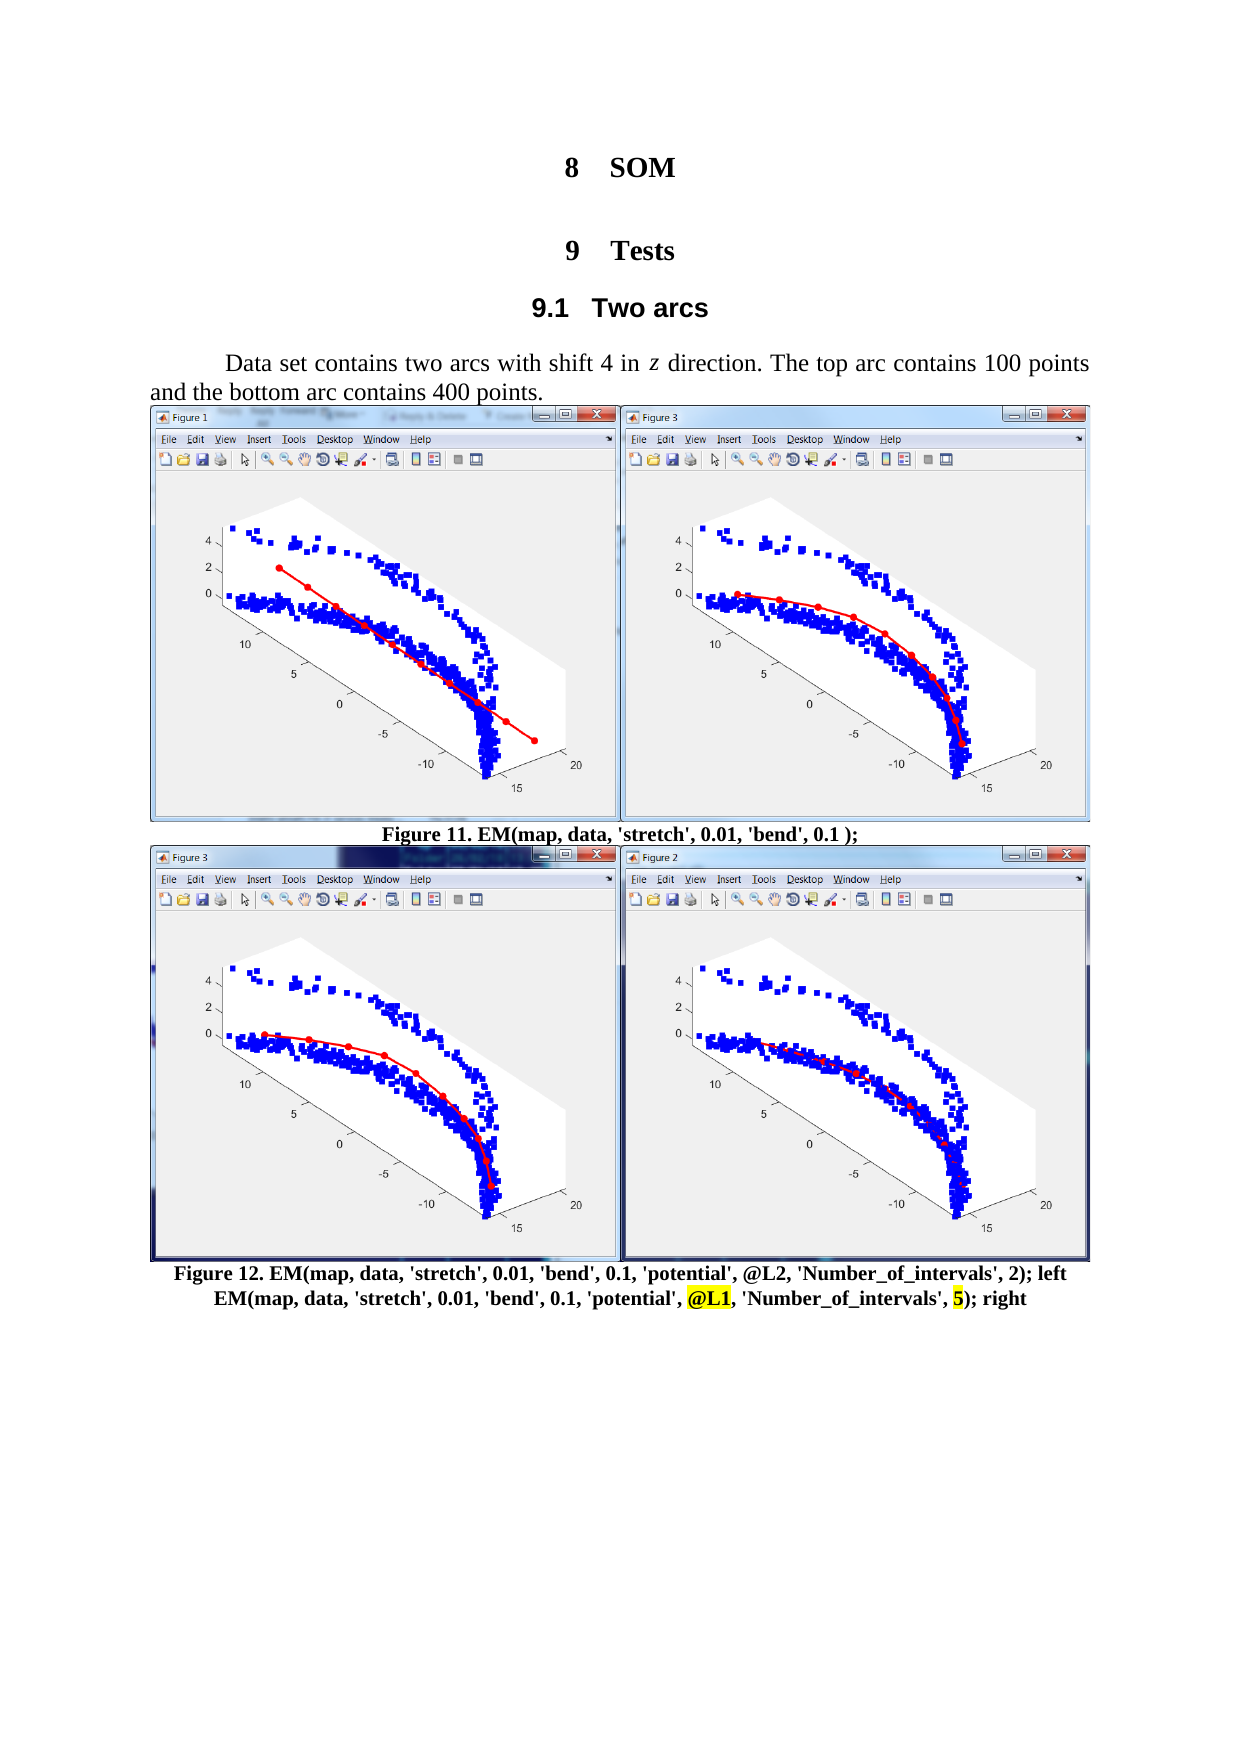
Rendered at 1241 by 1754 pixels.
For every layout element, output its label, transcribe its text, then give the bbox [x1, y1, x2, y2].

picture [150, 405, 1091, 822]
text Data set contains two arcs with shift 4 in direction. The top arc contains 100 points and the bottom arc contains 400 points. [150, 348, 1090, 405]
subtitle SOM [150, 150, 1090, 183]
subtitle Tests [150, 233, 1090, 267]
text EM(map, data, 'stretch', 0.01, 'bend', 0.1, 'potential', @L1, 'Number_of_intervals', 5); right [150, 1285, 687, 1309]
picture [150, 845, 1091, 1262]
subtitle Two arcs [150, 292, 1090, 323]
